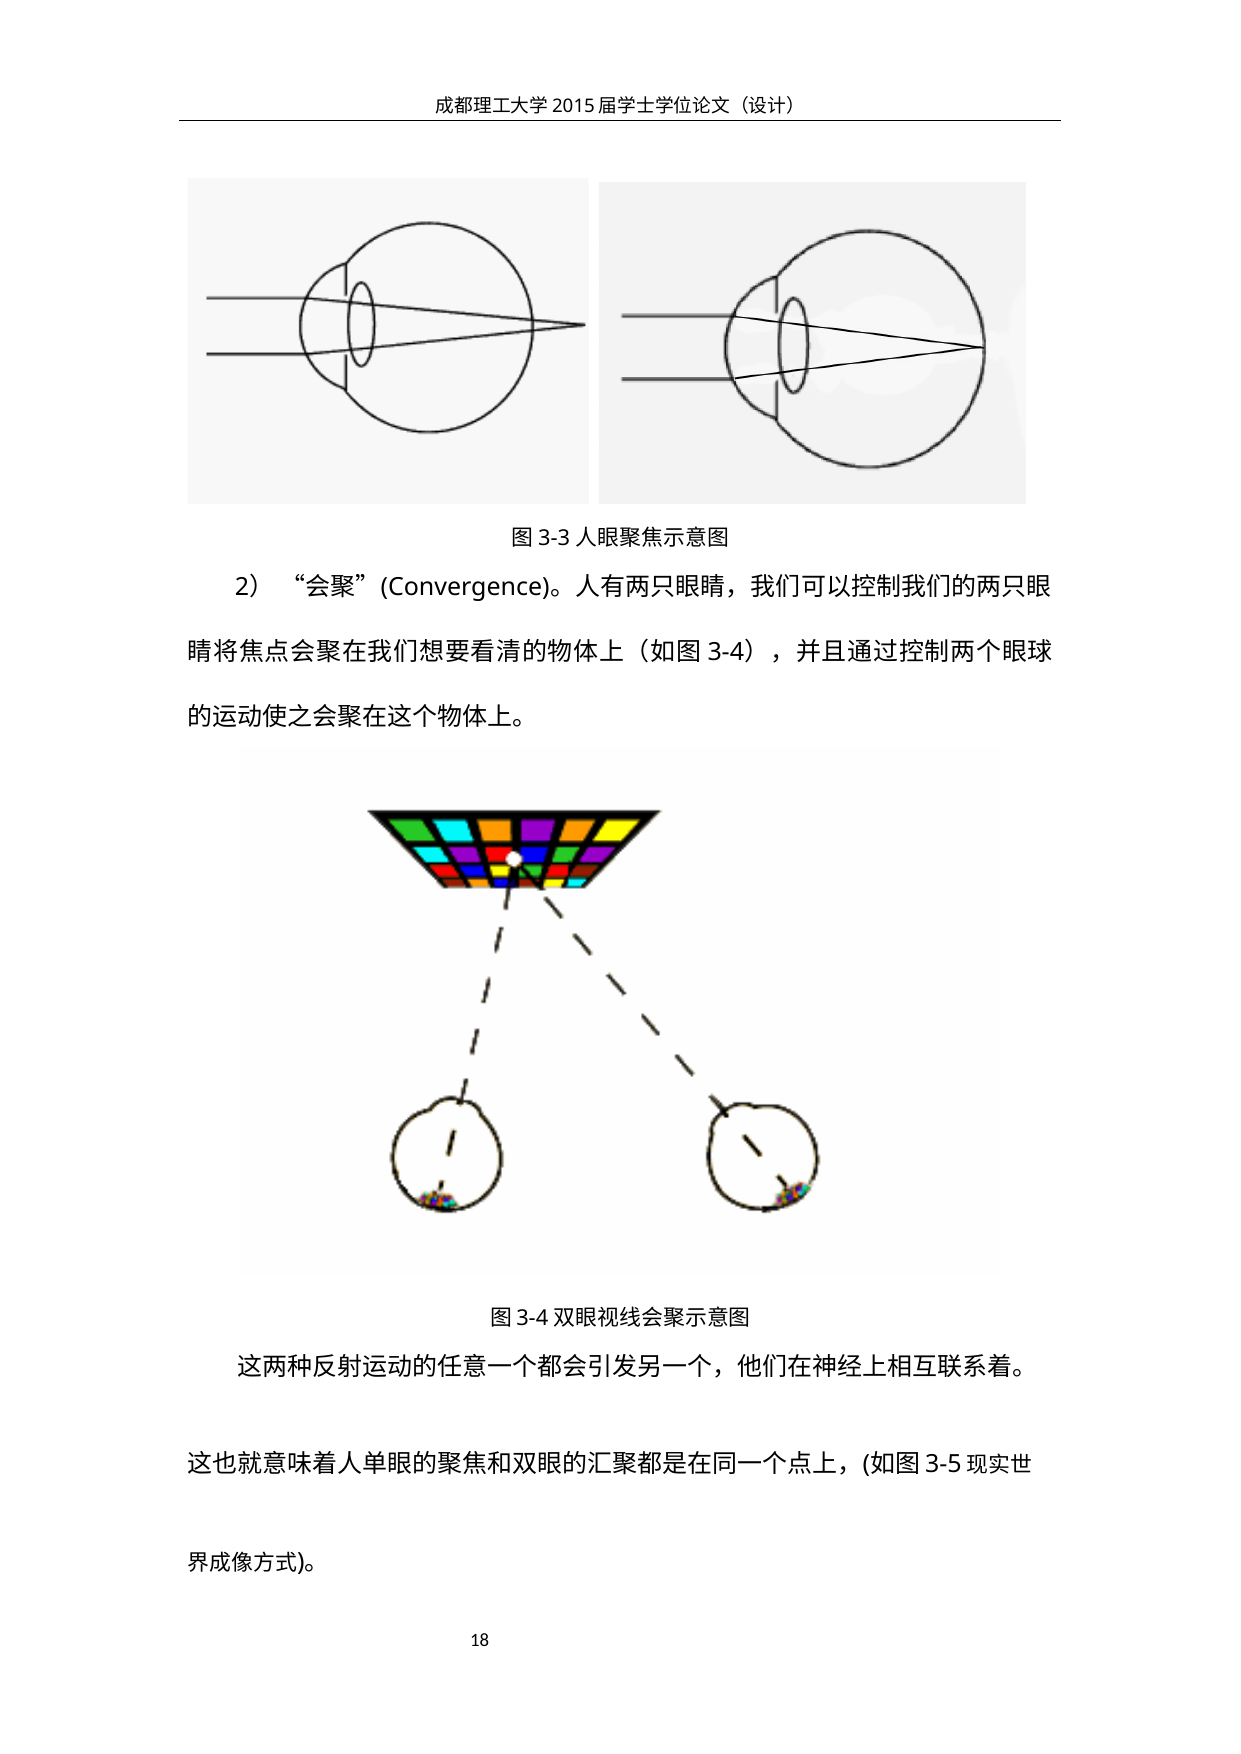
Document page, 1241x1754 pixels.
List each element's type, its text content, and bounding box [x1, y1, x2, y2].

text 图3-3 人眼聚焦示意图 [187, 519, 1053, 552]
picture [598, 182, 1026, 504]
text 这两种反射运动的任意一个都会引发另一个，他们在神经上相互联系着。这也就意味着人单眼的聚焦和双眼的汇聚都是在同一个点上，(如图3-5现实世界成像方式)。 [187, 1332, 1053, 1592]
text 2） “会聚”(Convergence)。人有两只眼睛，我们可以控制我们的两只眼睛将焦点会聚在我们想要看清的物体上（如图3-4），并且通过控制两个眼球的运动使之会聚在这个物体上。 [187, 552, 1053, 747]
picture [240, 747, 1001, 1276]
picture [187, 178, 589, 504]
text 图3-4 双眼视线会聚示意图 [187, 1299, 1053, 1332]
